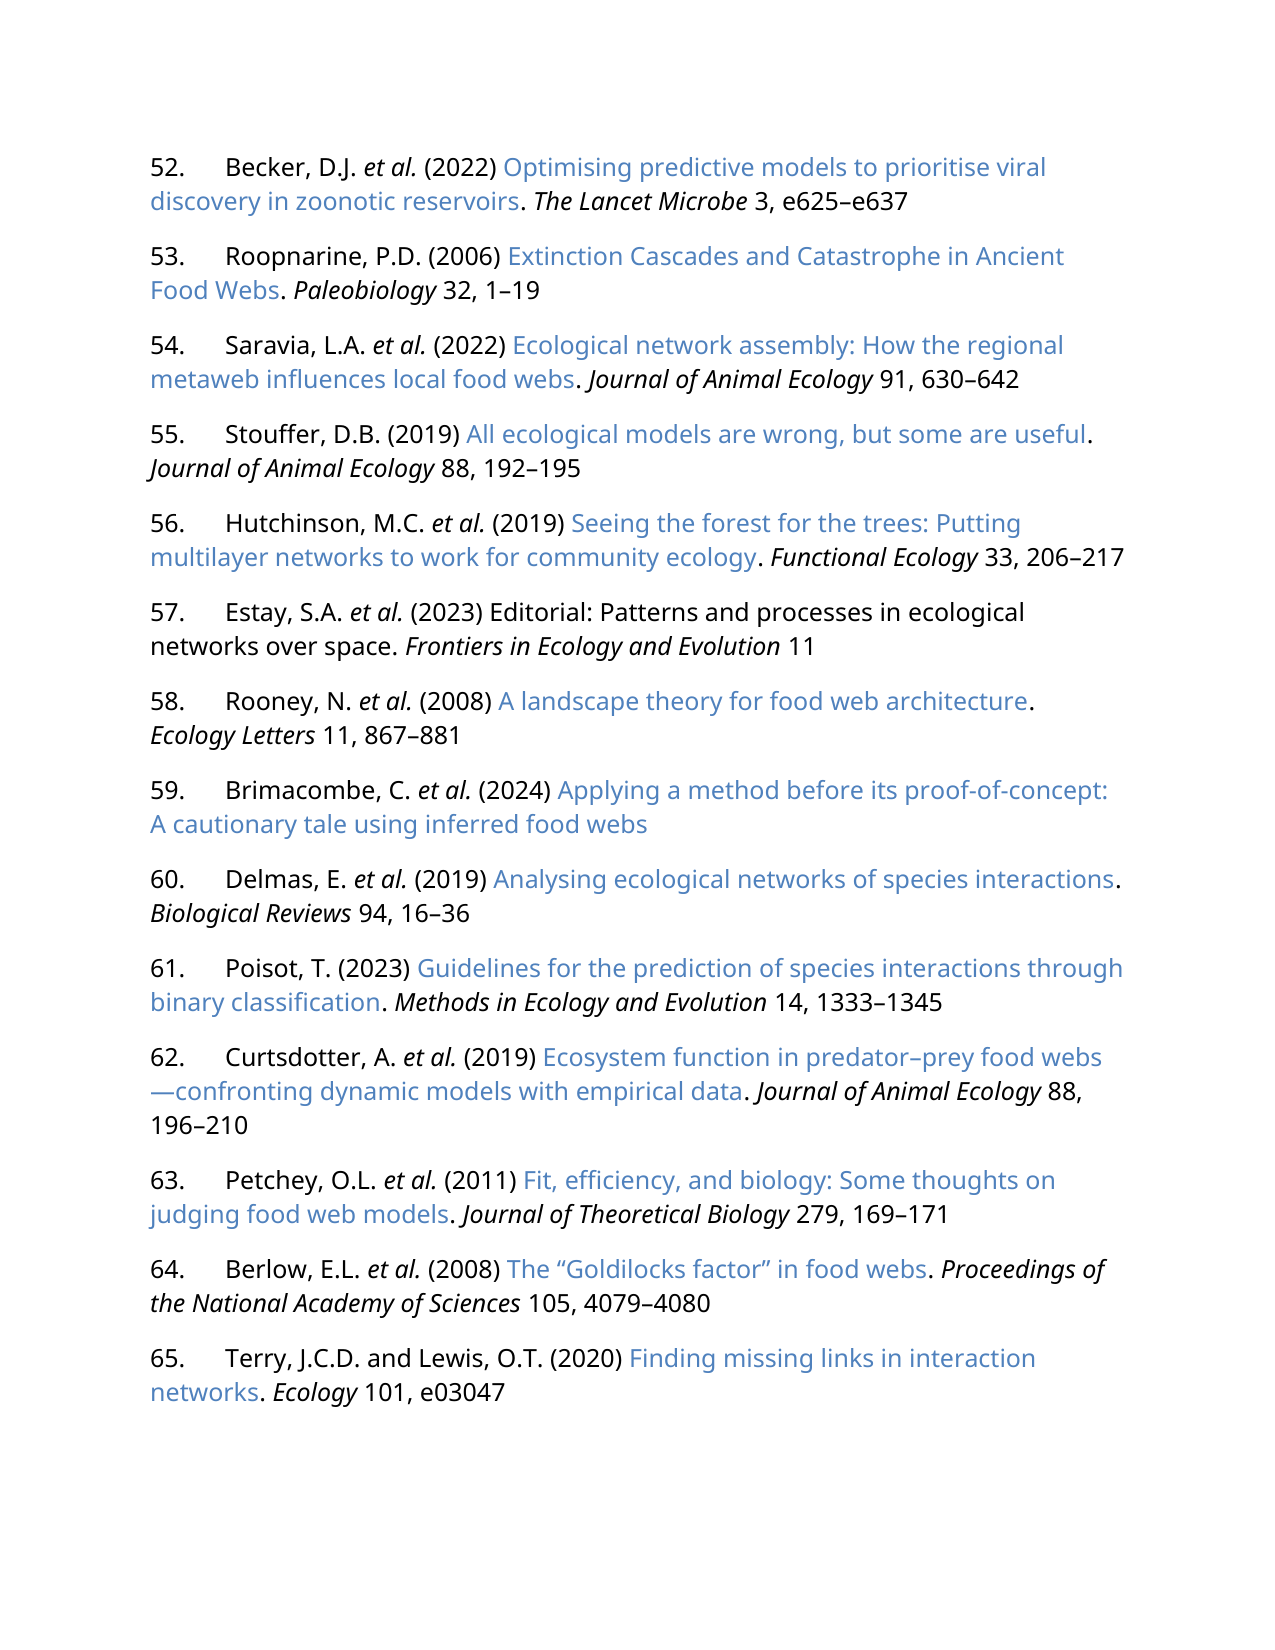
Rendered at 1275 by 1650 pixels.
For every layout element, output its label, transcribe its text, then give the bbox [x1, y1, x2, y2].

text 57. Estay, S.A. et al. (2023) Editorial: Patterns and processes in ecological networks over space. Frontiers in Ecology and Evolution 11 [150, 595, 1125, 663]
text 56. Hutchinson, M.C. et al. (2019) Seeing the forest for the trees: Putting multilayer networks to work for community ecology. Functional Ecology 33, 206–217 [150, 506, 1125, 574]
text 52. Becker, D.J. et al. (2022) Optimising predictive models to prioritise viral discovery in zoonotic reservoirs. The Lancet Microbe 3, e625–e637 [150, 150, 1125, 218]
text 60. Delmas, E. et al. (2019) Analysing ecological networks of species interactions. Biological Reviews 94, 16–36 [150, 862, 1125, 930]
text 62. Curtsdotter, A. et al. (2019) Ecosystem function in predator–prey food webs—confronting dynamic models with empirical data. Journal of Animal Ecology 88, 196–210 [150, 1039, 1125, 1142]
text 65. Terry, J.C.D. and Lewis, O.T. (2020) Finding missing links in interaction networks. Ecology 101, e03047 [150, 1341, 1125, 1409]
text 53. Roopnarine, P.D. (2006) Extinction Cascades and Catastrophe in Ancient Food Webs. Paleobiology 32, 1–19 [150, 239, 1125, 307]
text 59. Brimacombe, C. et al. (2024) Applying a method before its proof-of-concept: A cautionary tale using inferred food webs [150, 773, 1125, 841]
text 54. Saravia, L.A. et al. (2022) Ecological network assembly: How the regional metaweb influences local food webs. Journal of Animal Ecology 91, 630–642 [150, 328, 1125, 396]
text 55. Stouffer, D.B. (2019) All ecological models are wrong, but some are useful. Journal of Animal Ecology 88, 192–195 [150, 417, 1125, 485]
text 58. Rooney, N. et al. (2008) A landscape theory for food web architecture. Ecology Letters 11, 867–881 [150, 684, 1125, 752]
text 63. Petchey, O.L. et al. (2011) Fit, efficiency, and biology: Some thoughts on judging food web models. Journal of Theoretical Biology 279, 169–171 [150, 1163, 1125, 1231]
text 61. Poisot, T. (2023) Guidelines for the prediction of species interactions through binary classification. Methods in Ecology and Evolution 14, 1333–1345 [150, 951, 1125, 1019]
text 64. Berlow, E.L. et al. (2008) The “Goldilocks factor” in food webs. Proceedings of the National Academy of Sciences 105, 4079–4080 [150, 1252, 1125, 1320]
